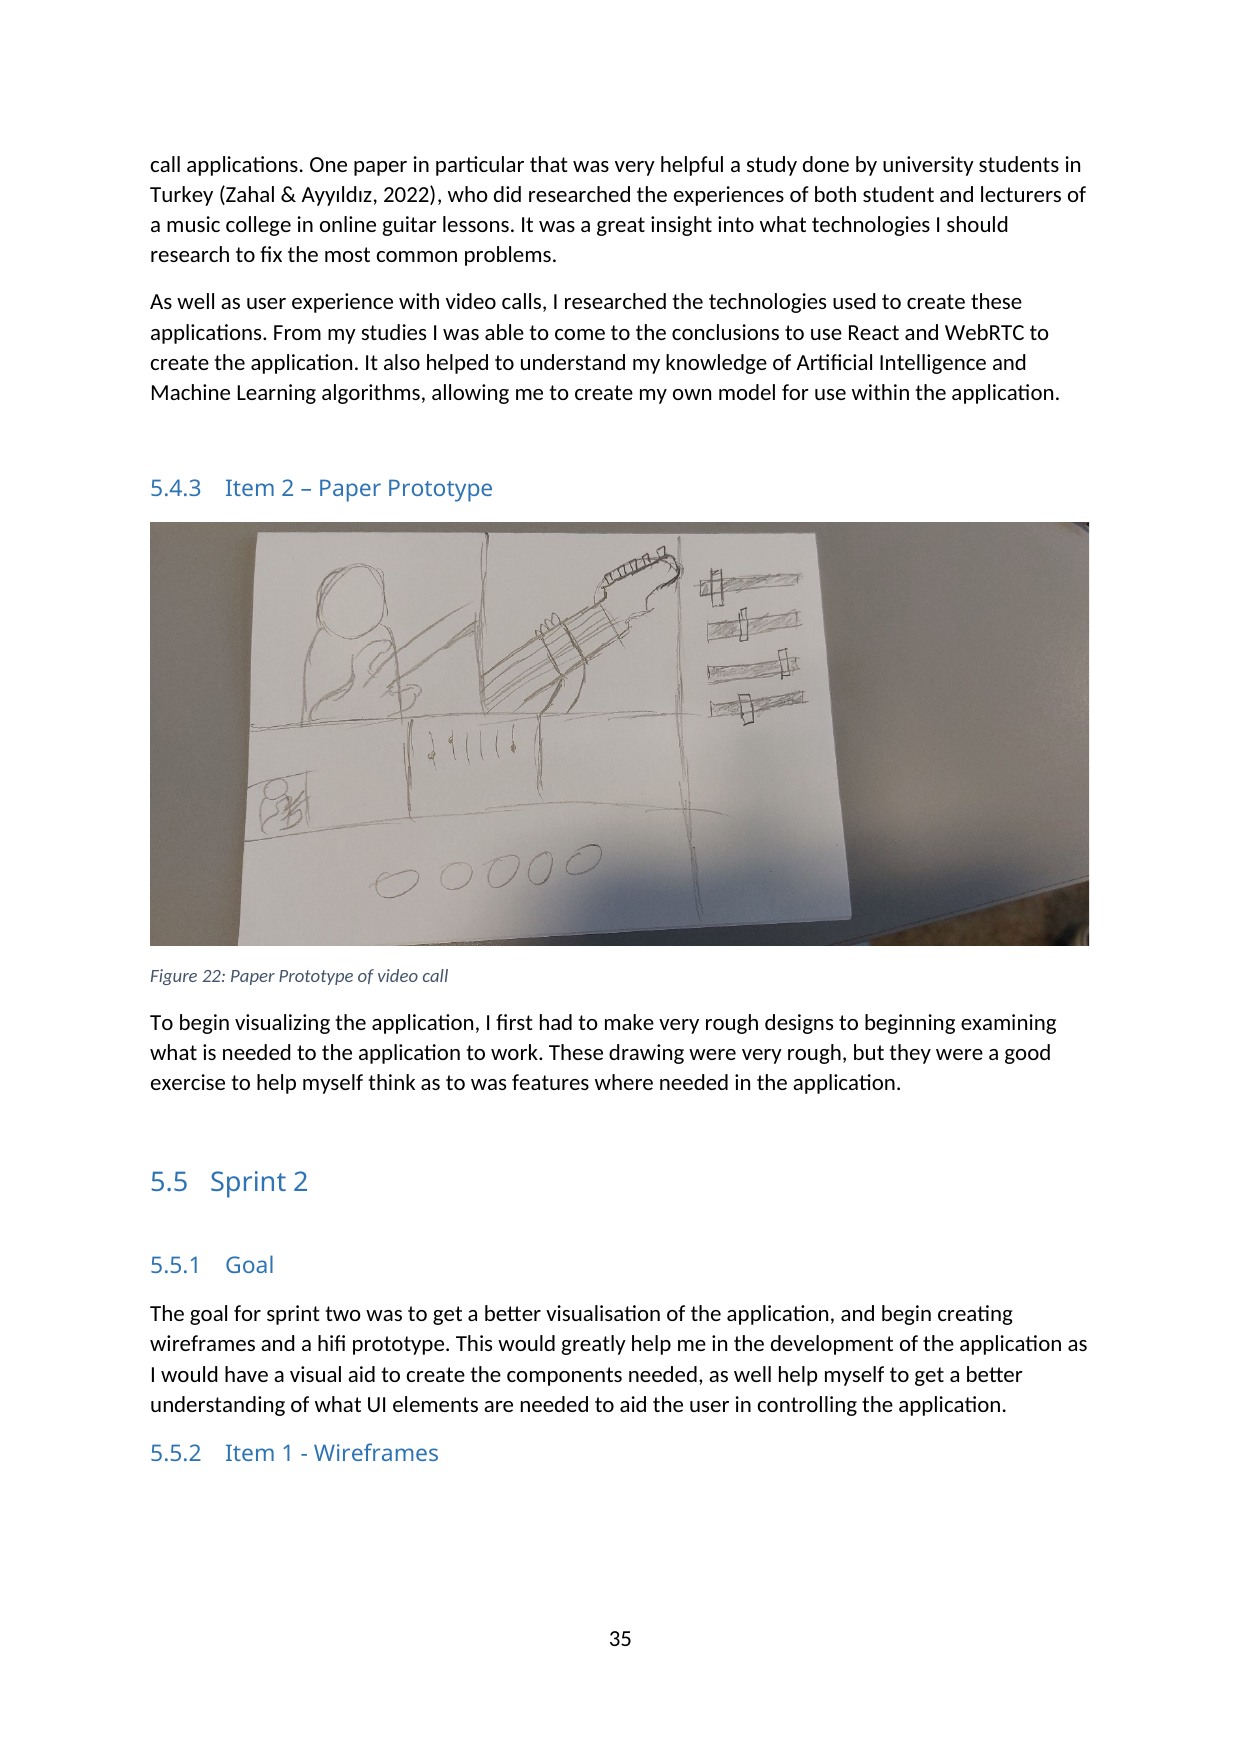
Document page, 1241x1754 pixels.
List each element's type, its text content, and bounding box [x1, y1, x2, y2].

subtitle Sprint 2 [150, 1162, 1090, 1199]
text The goal for sprint two was to get a better visualisation of the application, and begin creating wireframes and a hifi prototype. This would greatly help me in the development of the application as I would have a visual aid to create the components needed, as well help myself to get a better understanding of what UI elements are needed to aid the user in controlling the application. [150, 1299, 1090, 1418]
picture [150, 522, 1090, 946]
text To begin visualizing the application, I first had to make very rough designs to beginning examining what is needed to the application to work. These drawing were very rough, but they were a good exercise to help myself think as to was features where needed in the application. [150, 1008, 1090, 1097]
subtitle Item 1 - Wireframes [150, 1437, 1090, 1468]
subtitle Item 2 – Paper Prototype [150, 472, 1090, 503]
subtitle Goal [150, 1249, 1090, 1280]
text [150, 150, 1090, 269]
text As well as user experience with video calls, I researched the technologies used to create these applications. From my studies I was able to come to the conclusions to use React and WebRTC to create the application. It also helped to understand my knowledge of Artificial Intelligence and Machine Learning algorithms, allowing me to create my own model for use within the application. [150, 287, 1090, 406]
